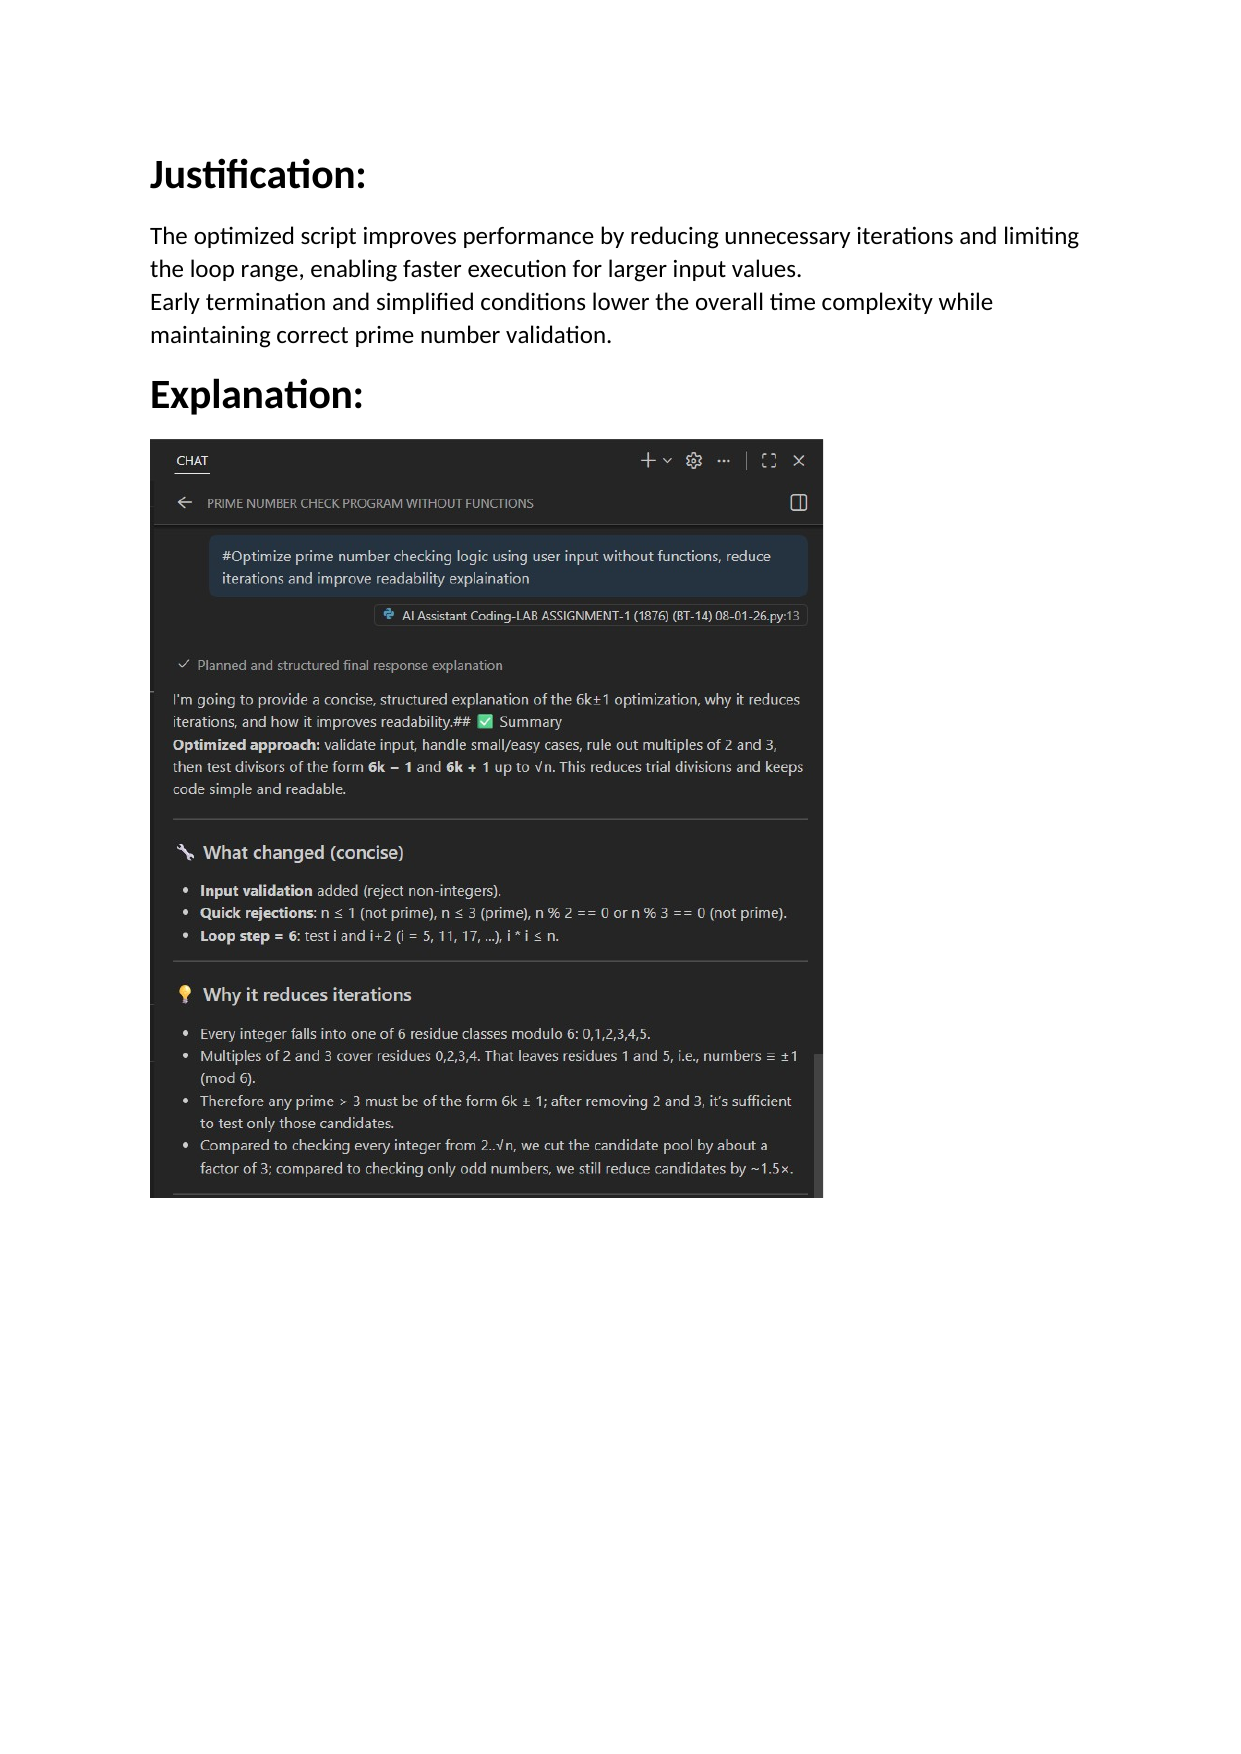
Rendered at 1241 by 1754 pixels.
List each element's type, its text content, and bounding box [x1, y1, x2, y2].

text Justification: [150, 148, 1211, 199]
picture [150, 439, 824, 1198]
text Explanation: [150, 368, 1211, 419]
text The optimized script improves performance by reducing unnecessary iterations and limiting the loop range, enabling faster execution for larger input values. [150, 220, 1087, 283]
text Early termination and simplified conditions lower the overall time complexity while maintaining correct prime number validation. [150, 286, 1087, 349]
